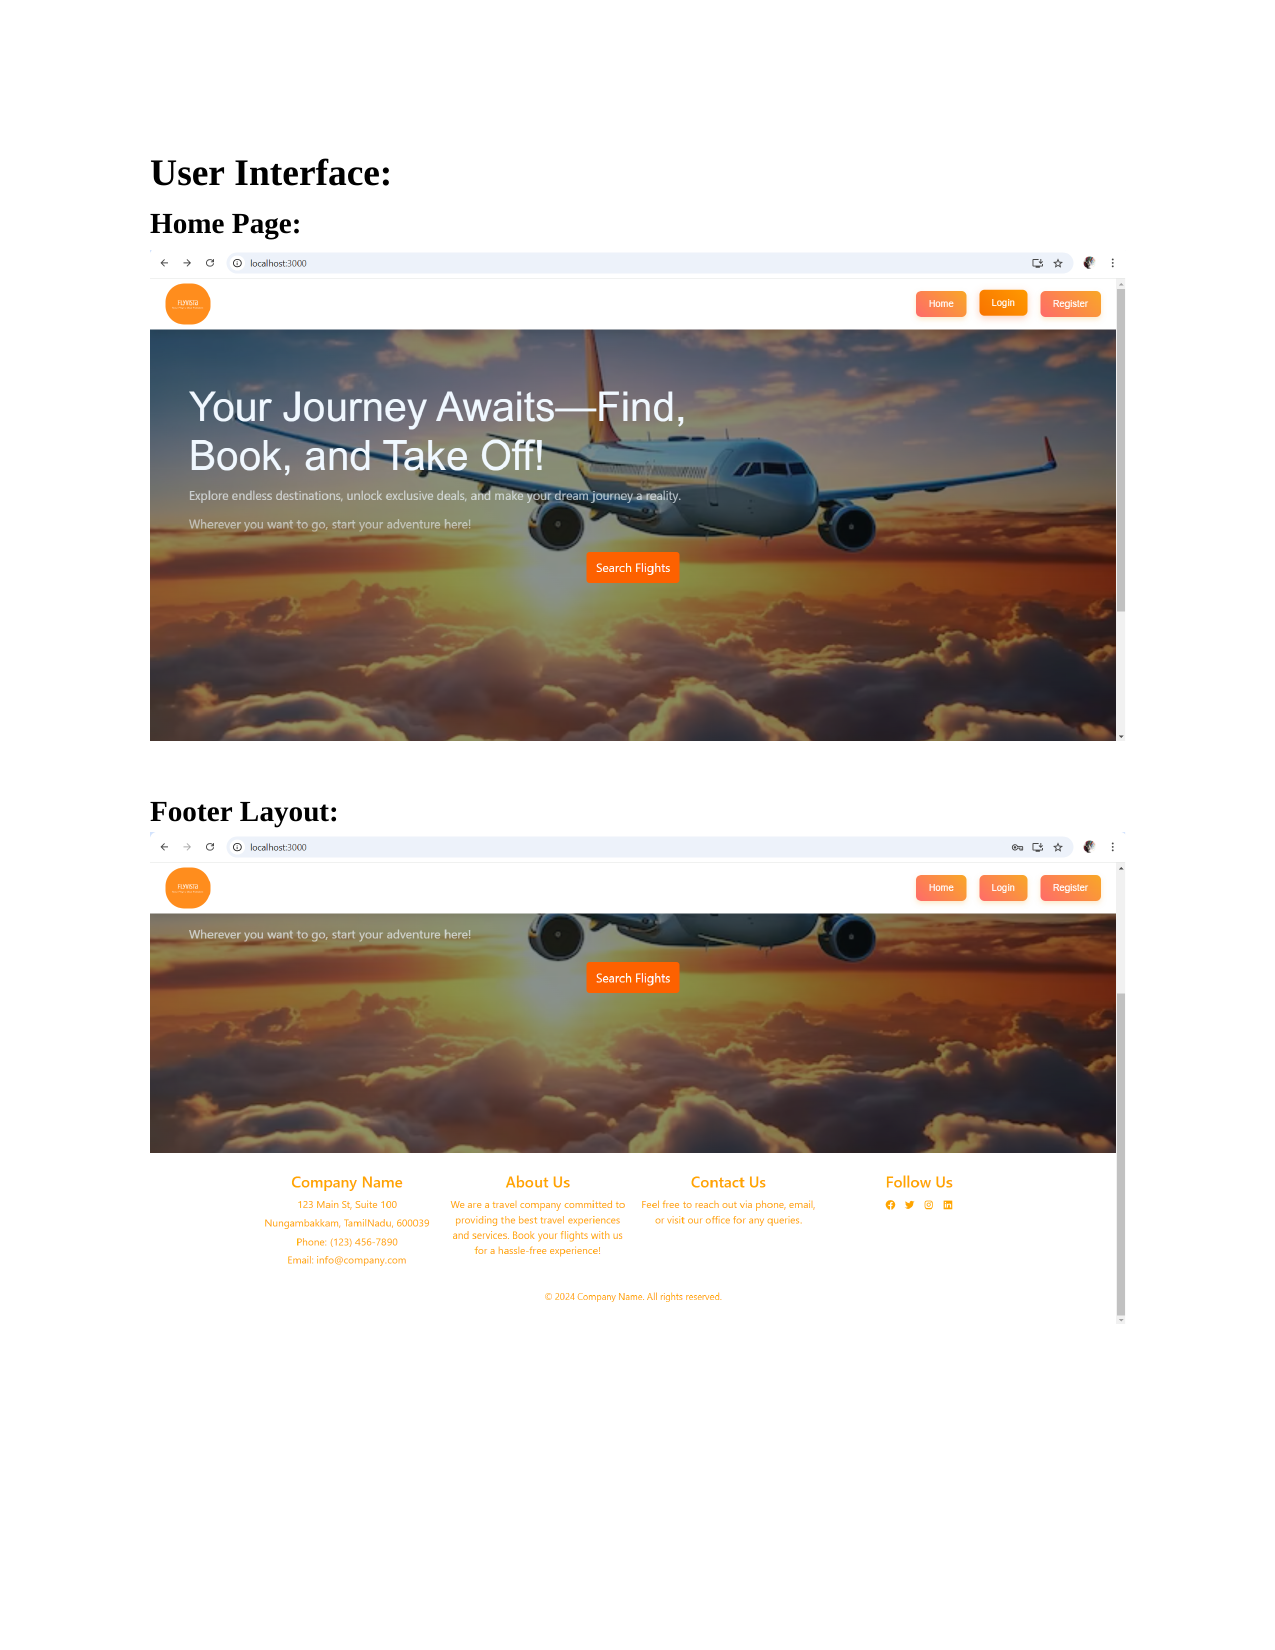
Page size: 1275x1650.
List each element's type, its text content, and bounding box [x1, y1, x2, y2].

text Footer Layout: [150, 794, 1125, 827]
text Home Page: [150, 206, 1125, 239]
picture [150, 250, 1125, 741]
picture [150, 832, 1125, 1324]
text User Interface: [150, 150, 1125, 193]
